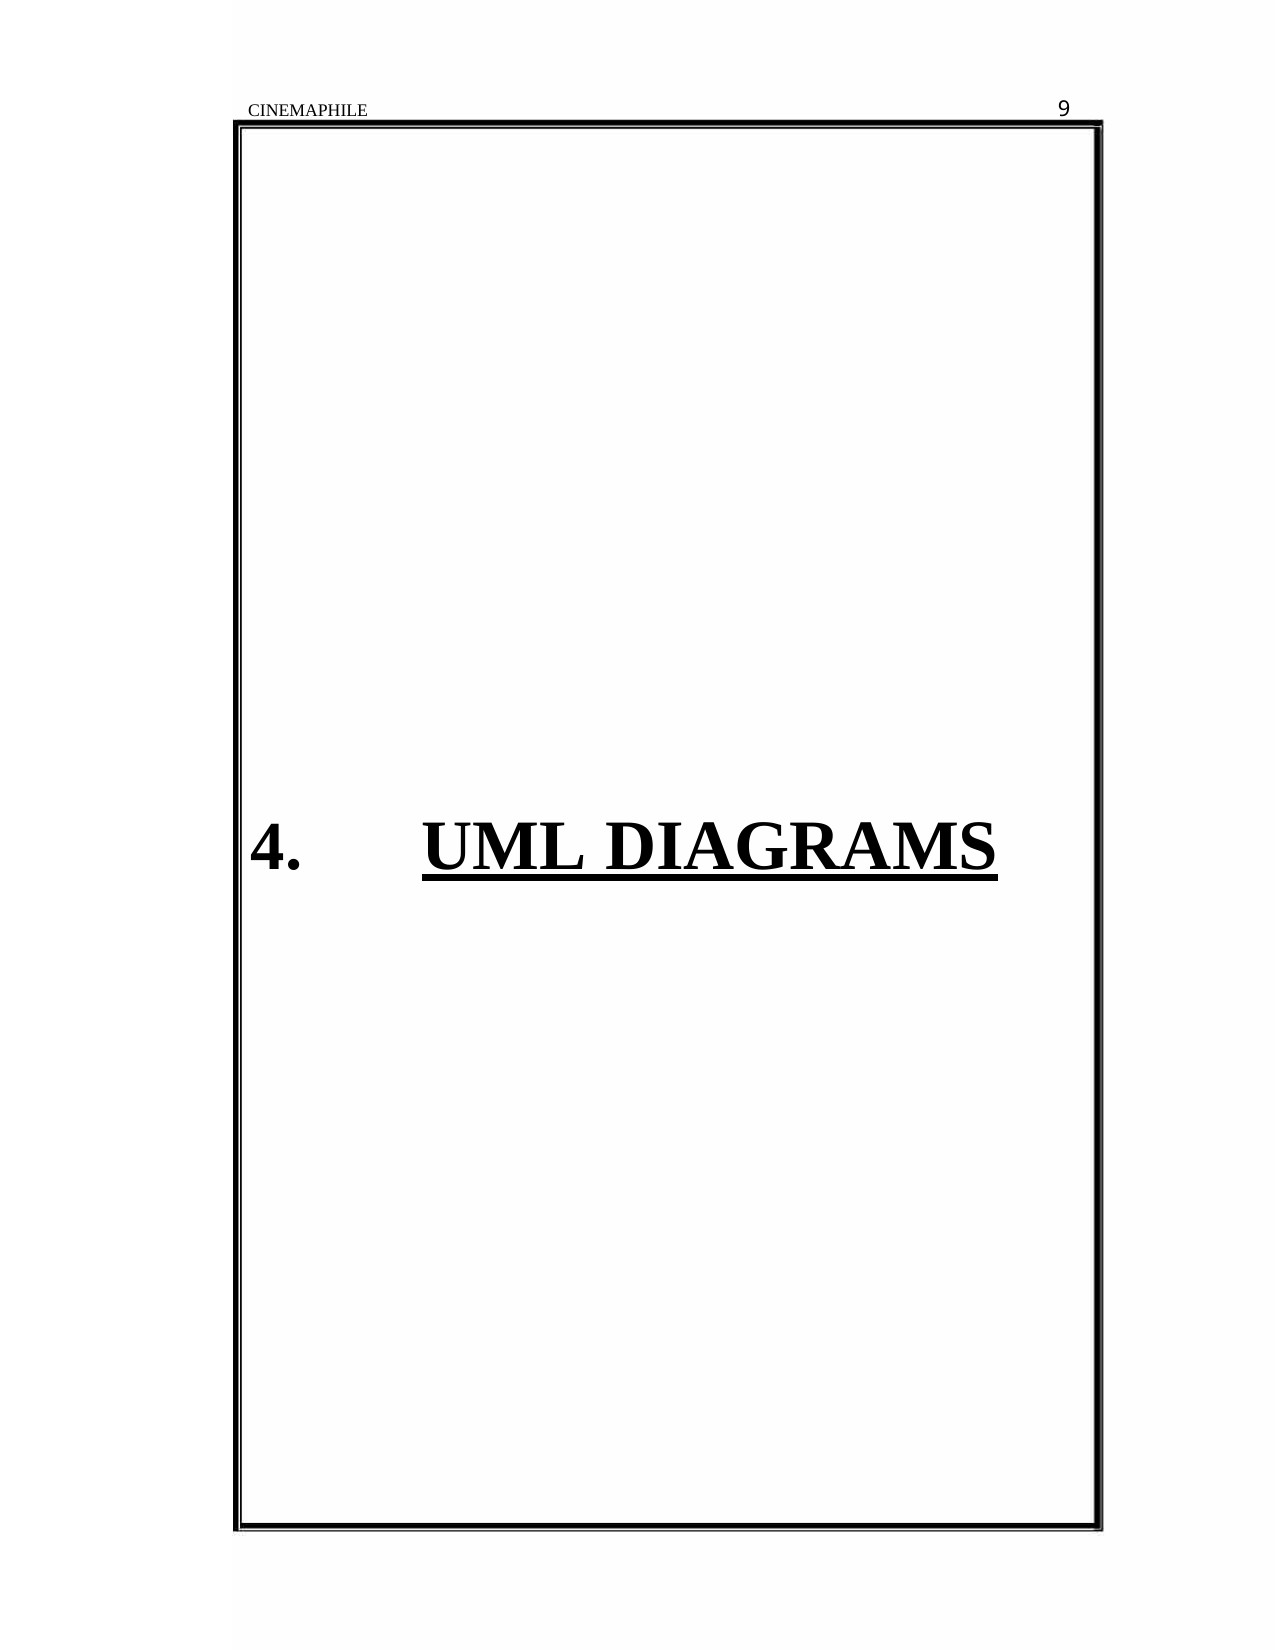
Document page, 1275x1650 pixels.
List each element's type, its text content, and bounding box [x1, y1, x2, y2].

subtitle UML DIAGRAMS [251, 803, 1114, 884]
text CINEMAPHILE 9 [248, 93, 1114, 123]
picture [232, 0, 1275, 1650]
